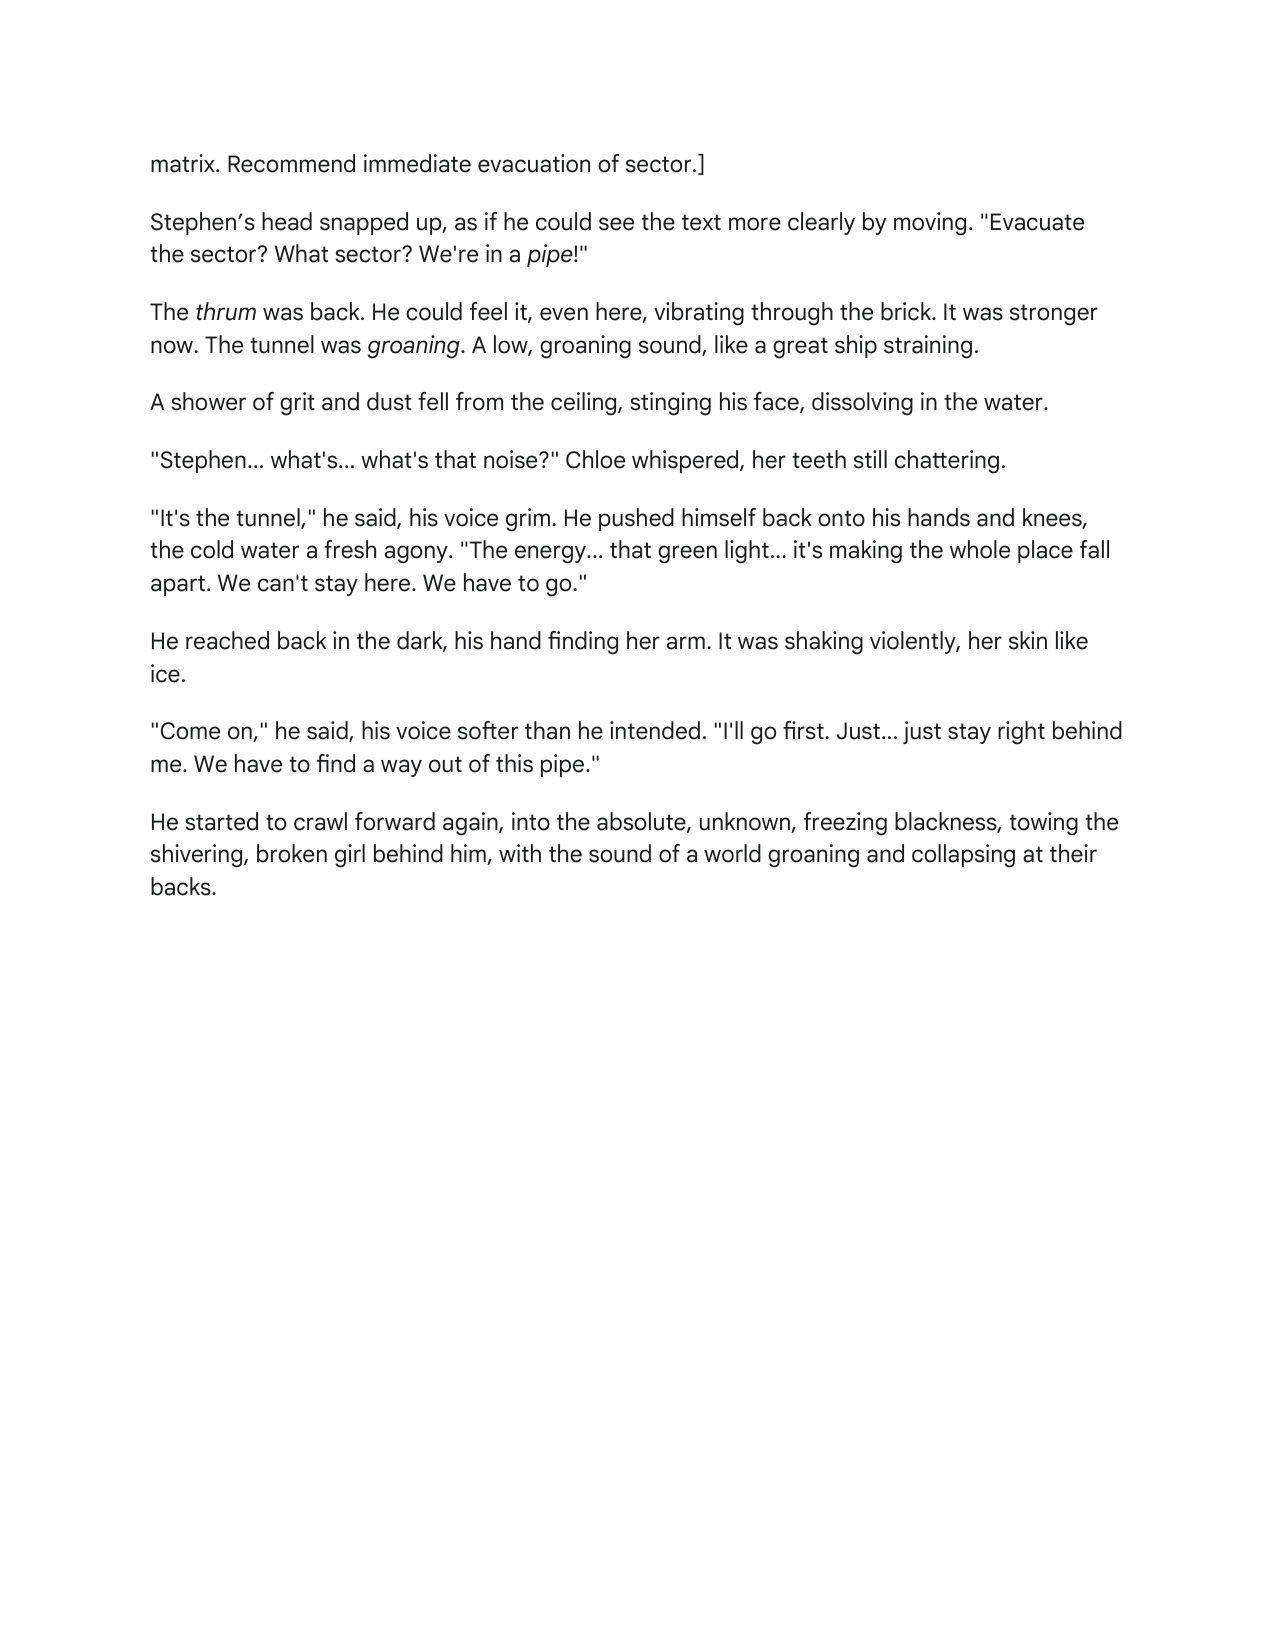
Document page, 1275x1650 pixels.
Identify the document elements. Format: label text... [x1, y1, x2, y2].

text Stephen’s head snapped up, as if he could see the text more clearly by moving. "Evacuate the sector? What sector? We're in a pipe!" [150, 208, 1125, 269]
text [150, 150, 1125, 179]
text A shower of grit and dust fell from the ceiling, stinging his face, dissolving in the water. [150, 388, 1125, 417]
text "It's the tunnel," he said, his voice grim. He pushed himself back onto his hands and knees, the cold water a fresh agony. "The energy... that green light... it's making the whole place fall apart. We can't stay here. We have to go." [150, 504, 1125, 598]
text "Stephen... what's... what's that noise?" Chloe whispered, her teeth still chattering. [150, 446, 1125, 475]
text He reached back in the dark, his hand finding her arm. It was shaking violently, her skin like ice. [150, 627, 1125, 688]
text "Come on," he said, his voice softer than he intended. "I'll go first. Just... just stay right behind me. We have to find a way out of this pipe." [150, 717, 1125, 779]
text The thrum was back. He could feel it, even here, vibrating through the brick. It was stronger now. The tunnel was groaning. A low, groaning sound, like a great ship straining. [150, 298, 1125, 359]
text He started to crawl forward again, into the absolute, unknown, freezing blackness, towing the shivering, broken girl behind him, with the sound of a world groaning and collapsing at their backs. [150, 808, 1125, 902]
